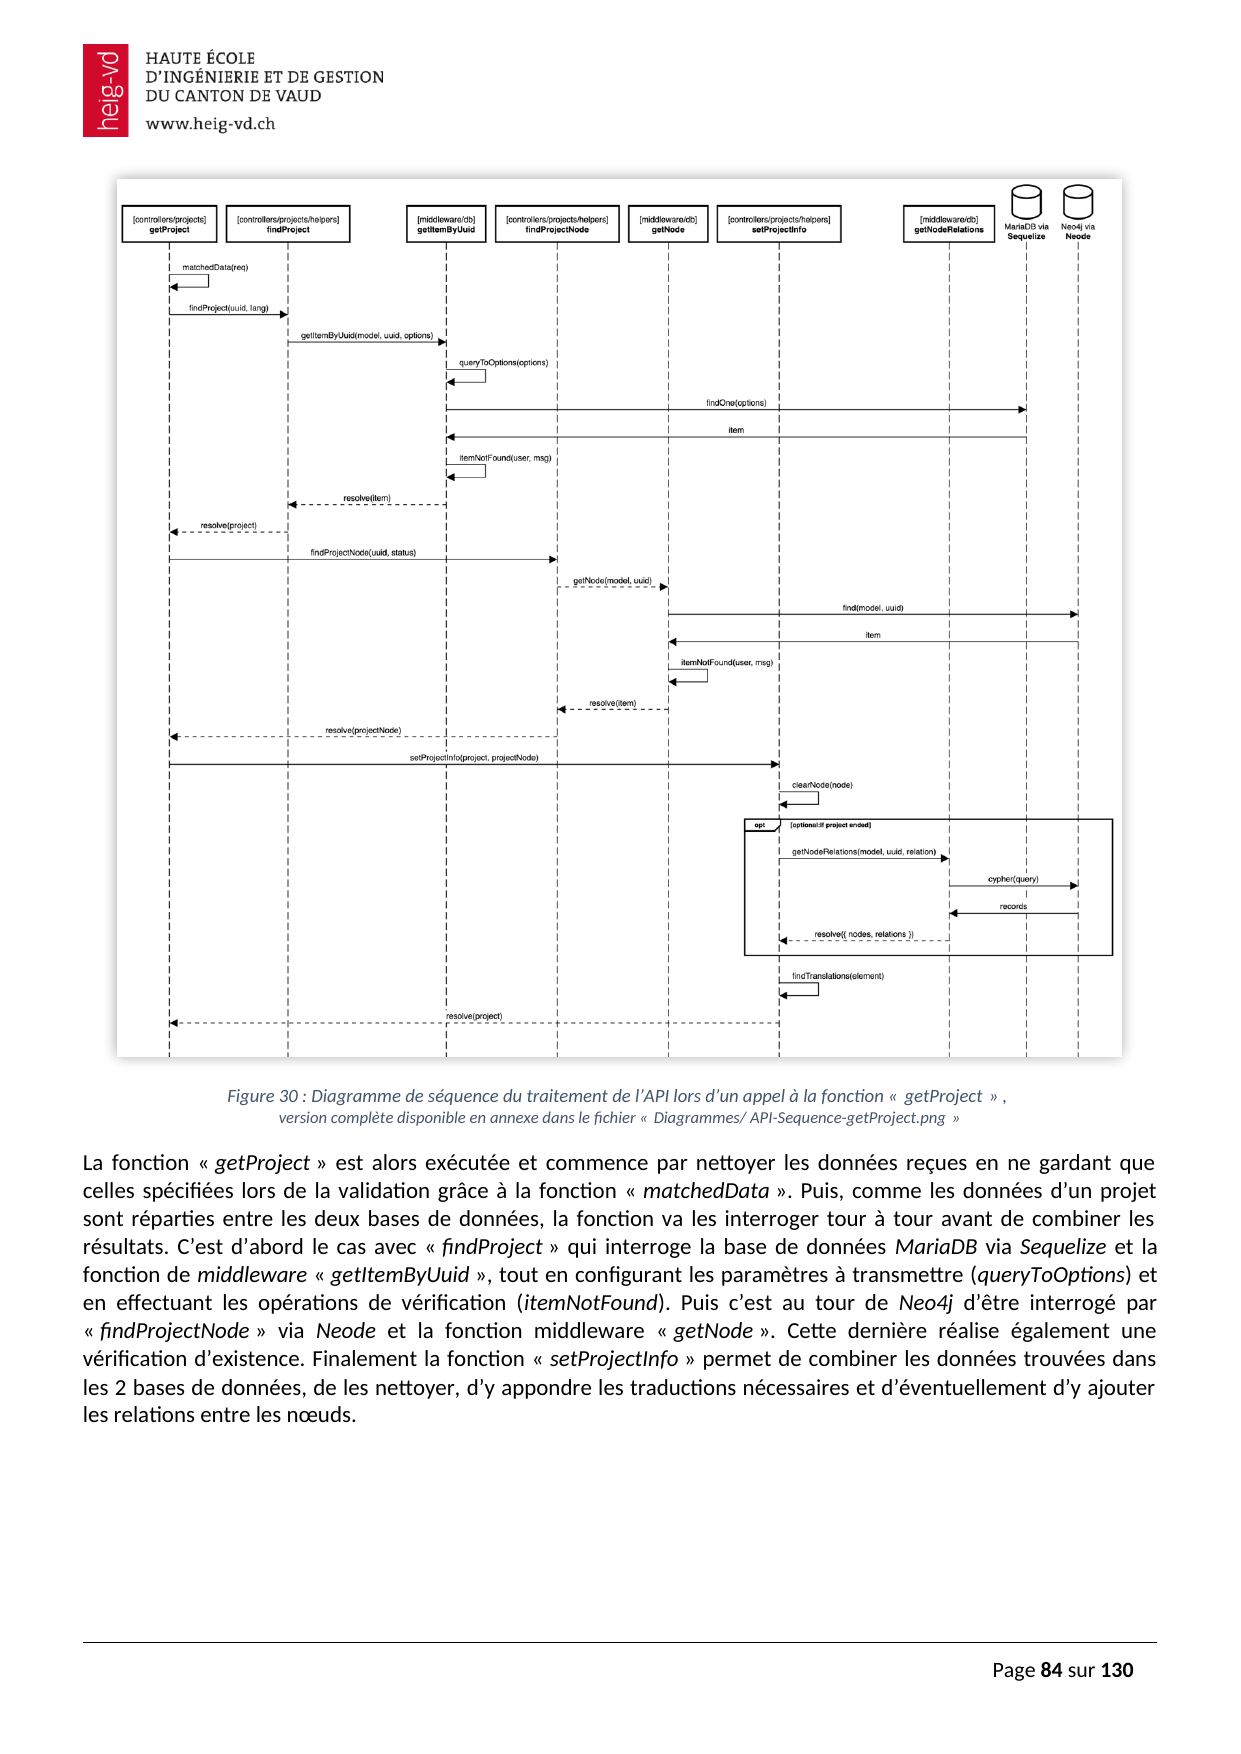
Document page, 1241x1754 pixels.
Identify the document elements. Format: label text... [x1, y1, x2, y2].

picture [83, 44, 384, 137]
text Figure 30 : Diagramme de séquence du traitement de l’API lors d’un appel à la fonction « getProject » , version complète disponible en annexe dans le fichier « Diagrammes/ API-Sequence-getProject.png » [83, 1084, 1157, 1128]
text La fonction « getProject » est alors exécutée et commence par nettoyer les données reçues en ne gardant que celles spécifiées lors de la validation grâce à la fonction « matchedData ». Puis, comme les données d’un projet sont réparties entre les deux bases de données, la fonction va les interroger tour à tour avant de combiner les résultats. C’est d’abord le cas avec « findProject » qui interroge la base de données MariaDB via Sequelize et la fonction de middleware « getItemByUuid », tout en configurant les paramètres à transmettre (queryToOptions) et en effectuant les opérations de vérification (itemNotFound). Puis c’est au tour de Neo4j d’être interrogé par « findProjectNode » via Neode et la fonction middleware « getNode ». Cette dernière réalise également une vérification d’existence. Finalement la fonction « setProjectInfo » permet de combiner les données trouvées dans les 2 bases de données, de les nettoyer, d’y appondre les traductions nécessaires et d’éventuellement d’y ajouter les relations entre les nœuds. [83, 1148, 1157, 1429]
picture [117, 179, 1122, 1057]
